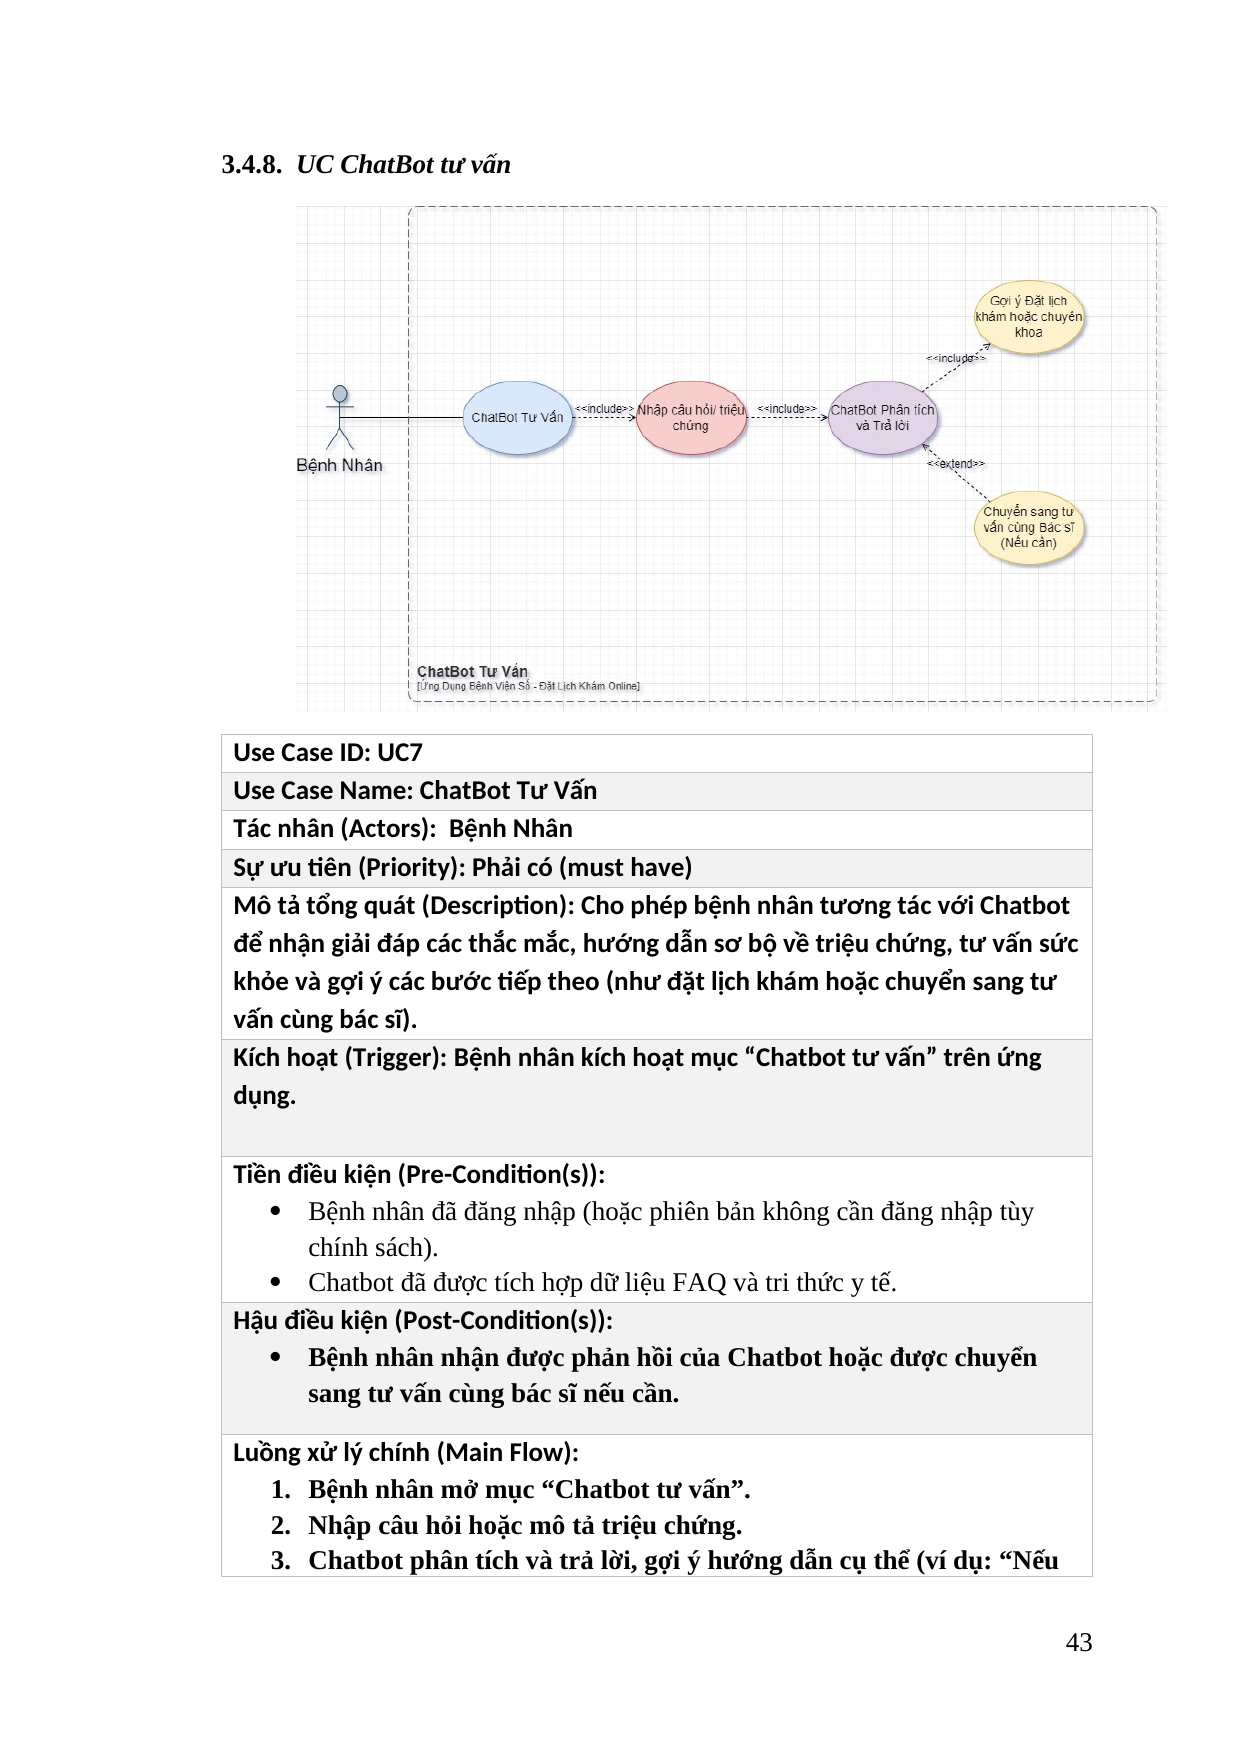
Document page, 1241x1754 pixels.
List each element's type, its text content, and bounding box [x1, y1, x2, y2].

table_cell Tiền điều kiện (Pre-Condition(s)): Bệnh nhân đã đăng nhập (hoặc phiên bản không cần đăng nhập tùy chính sách). Chatbot đã được tích hợp dữ liệu FAQ và tri thức y tế. [222, 1157, 1092, 1302]
table_cell Sự ưu tiên (Priority): Phải có (must have) [222, 850, 1092, 887]
picture [296, 206, 1167, 712]
table_cell Mô tả tổng quát (Description): Cho phép bệnh nhân tương tác với Chatbot để nhận giải đáp các thắc mắc, hướng dẫn sơ bộ về triệu chứng, tư vấn sức khỏe và gợi ý các bước tiếp theo (như đặt lịch khám hoặc chuyển sang tư vấn cùng bác sĩ). [222, 888, 1092, 1039]
table_cell Kích hoạt (Trigger): Bệnh nhân kích hoạt mục “Chatbot tư vấn” trên ứng dụng. [222, 1040, 1092, 1156]
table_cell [222, 1435, 1092, 1576]
table_cell Hậu điều kiện (Post-Condition(s)): Bệnh nhân nhận được phản hồi của Chatbot hoặc được chuyển sang tư vấn cùng bác sĩ nếu cần. [222, 1303, 1092, 1434]
subtitle UC ChatBot tư vấn [221, 148, 1092, 179]
table_header Use Case ID: UC7 [222, 735, 1092, 772]
table_cell Use Case Name: ChatBot Tư Vấn [222, 773, 1092, 810]
table_cell Tác nhân (Actors): Bệnh Nhân [222, 811, 1092, 849]
